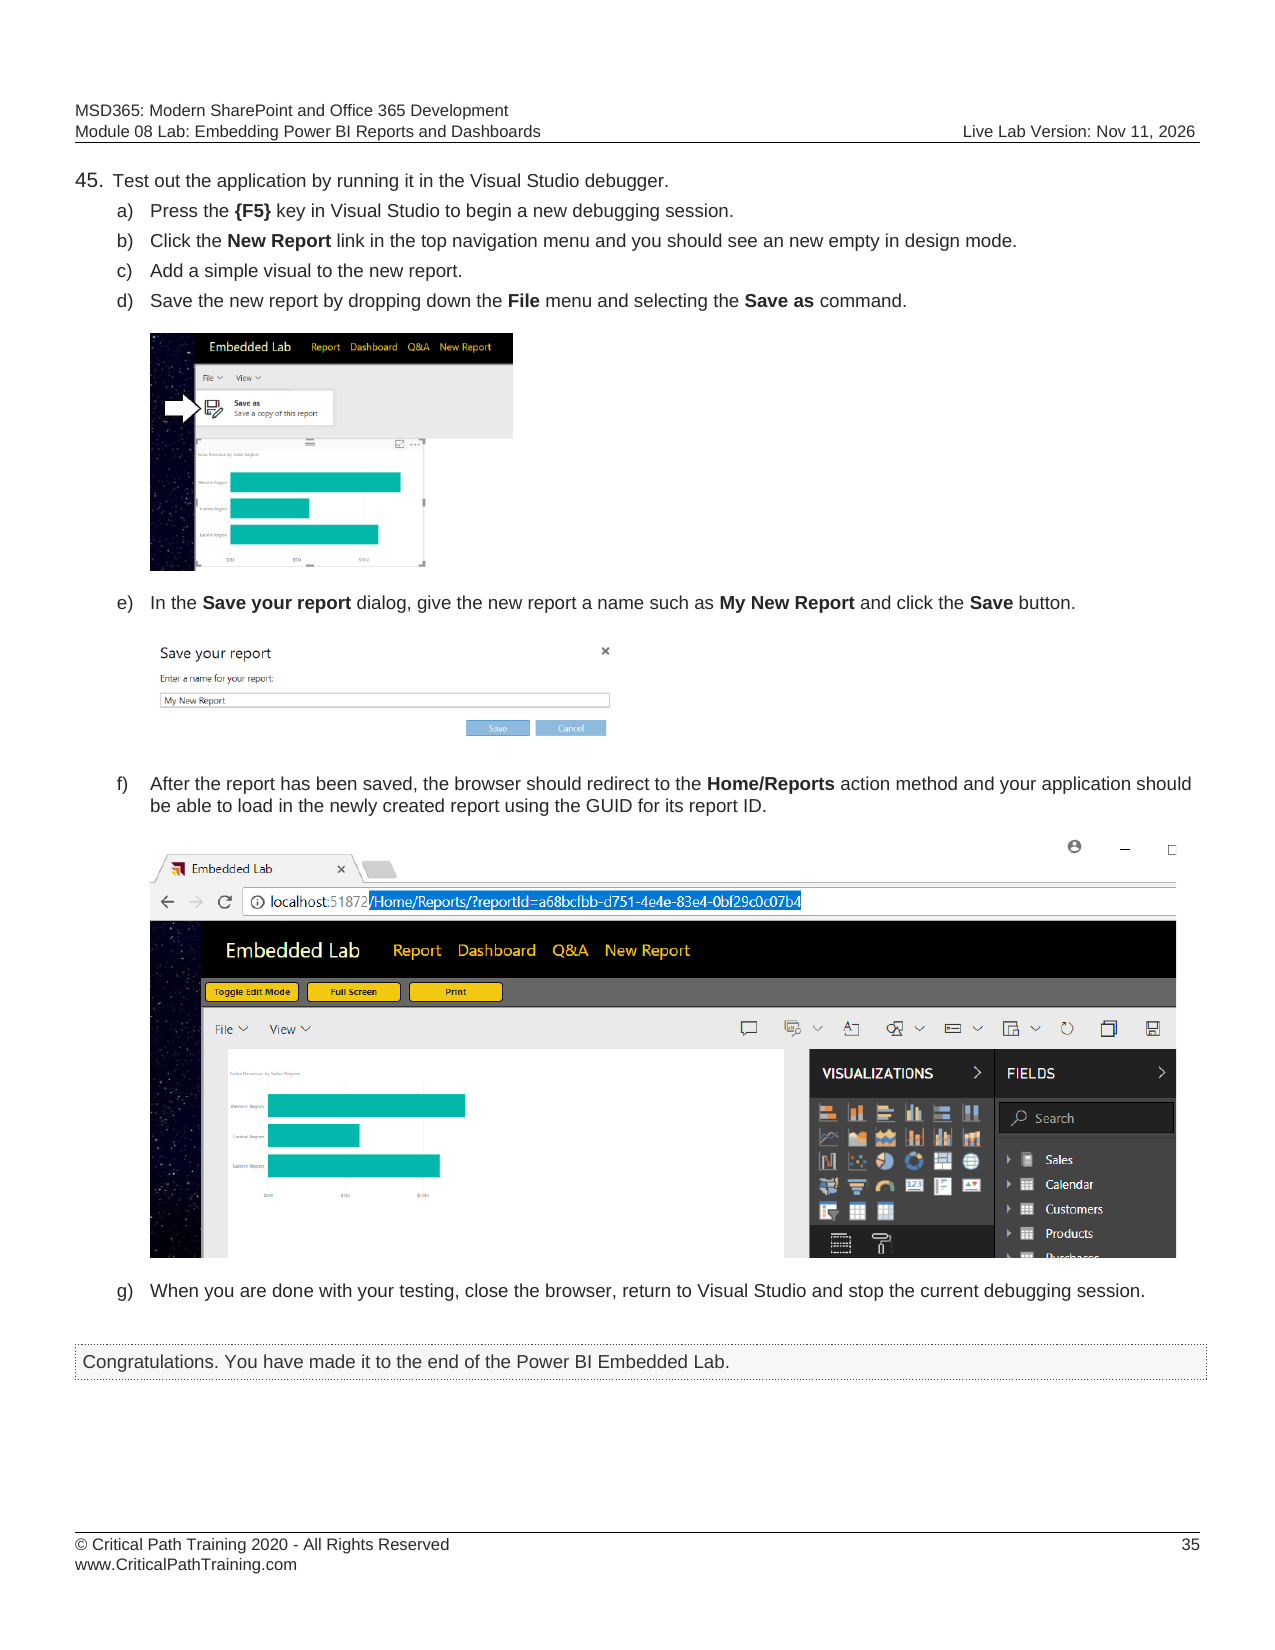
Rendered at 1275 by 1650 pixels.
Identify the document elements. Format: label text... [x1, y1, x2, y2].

text Add a simple visual to the new report. [117, 260, 1200, 281]
text Save the new report by dropping down the File menu and selecting the Save as command. [117, 290, 1200, 311]
text Congratulations. You have made it to the end of the Power BI Embedded Lab. [75, 1344, 1207, 1380]
text Press the {F5} key in Visual Studio to begin a new debugging session. [117, 200, 1200, 222]
text After the report has been saved, the browser should redirect to the Home/Reports action method and your application should be able to load in the newly created report using the GUID for its report ID. [117, 773, 1200, 816]
text Click the New Report link in the top navigation menu and you should see an new empty in design mode. [117, 230, 1200, 251]
text When you are done with your testing, close the browser, return to Visual Studio and stop the current debugging session. [117, 1280, 1200, 1301]
text Test out the application by running it in the Visual Studio debugger. [75, 168, 1200, 192]
picture [150, 837, 1177, 1258]
picture [150, 635, 620, 751]
text In the Save your report dialog, give the new report a name such as My New Report and click the Save button. [117, 592, 1200, 613]
picture [150, 333, 513, 571]
